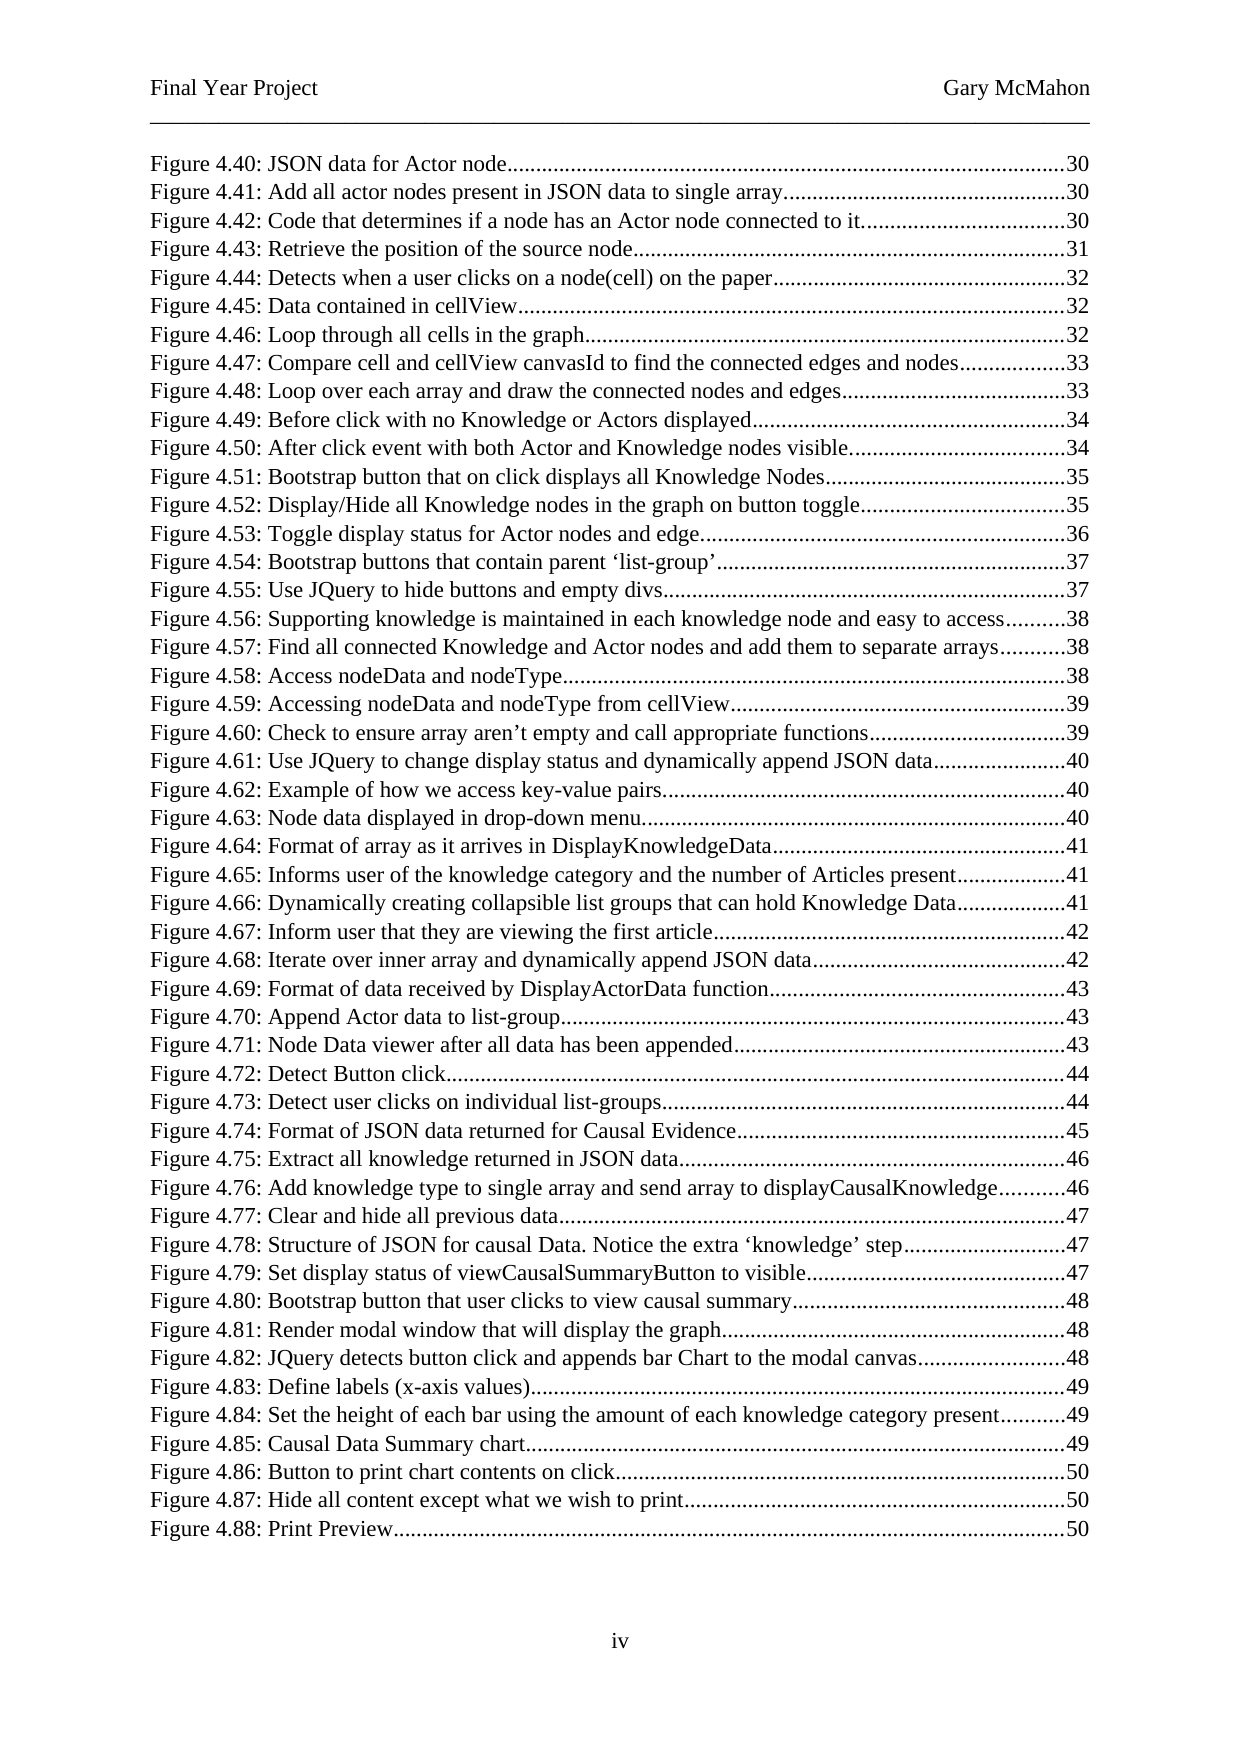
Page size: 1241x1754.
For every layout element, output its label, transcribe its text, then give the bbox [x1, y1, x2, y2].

text Figure 4.46: Loop through all cells in the graph 32 [150, 321, 1090, 347]
text Figure 4.66: Dynamically creating collapsible list groups that can hold Knowledge Data 41 [150, 889, 1090, 916]
text Figure 4.65: Informs user of the knowledge category and the number of Articles present 41 [150, 861, 1090, 887]
text Figure 4.78: Structure of JSON for causal Data. Notice the extra ‘knowledge’ step 47 [150, 1231, 1090, 1257]
text Figure 4.68: Iterate over inner array and dynamically append JSON data 42 [150, 946, 1090, 973]
text Figure 4.57: Find all connected Knowledge and Actor nodes and add them to separate arrays 38 [150, 633, 1090, 660]
text Figure 4.75: Extract all knowledge returned in JSON data 46 [150, 1145, 1090, 1172]
text Figure 4.88: Print Preview 50 [150, 1515, 1090, 1541]
text Figure 4.44: Detects when a user clicks on a node(cell) on the paper 32 [150, 264, 1090, 290]
text Figure 4.83: Define labels (x-axis values) 49 [150, 1373, 1090, 1399]
text Figure 4.70: Append Actor data to list-group 43 [150, 1003, 1090, 1029]
text Figure 4.49: Before click with no Knowledge or Actors displayed 34 [150, 406, 1090, 432]
text Figure 4.43: Retrieve the position of the source node 31 [150, 235, 1090, 262]
text Figure 4.42: Code that determines if a node has an Actor node connected to it. 30 [150, 207, 1090, 233]
text Figure 4.59: Accessing nodeData and nodeType from cellView 39 [150, 690, 1090, 717]
text Figure 4.41: Add all actor nodes present in JSON data to single array. 30 [150, 178, 1090, 205]
text Figure 4.76: Add knowledge type to single array and send array to displayCausalKnowledge 46 [150, 1174, 1090, 1200]
text Figure 4.51: Bootstrap button that on click displays all Knowledge Nodes 35 [150, 463, 1090, 489]
text Figure 4.86: Button to print chart contents on click 50 [150, 1458, 1090, 1484]
text Figure 4.67: Inform user that they are viewing the first article 42 [150, 918, 1090, 944]
text Figure 4.61: Use JQuery to change display status and dynamically append JSON data 40 [150, 747, 1090, 773]
text Figure 4.55: Use JQuery to hide buttons and empty divs 37 [150, 577, 1090, 603]
text Figure 4.60: Check to ensure array aren’t empty and call appropriate functions 39 [150, 719, 1090, 745]
text Figure 4.58: Access nodeData and nodeType 38 [150, 662, 1090, 688]
text Figure 4.69: Format of data received by DisplayActorData function 43 [150, 975, 1090, 1001]
text Figure 4.62: Example of how we access key-value pairs. 40 [150, 776, 1090, 802]
text Figure 4.79: Set display status of viewCausalSummaryButton to visible 47 [150, 1259, 1090, 1285]
text Figure 4.63: Node data displayed in drop-down menu. 40 [150, 804, 1090, 830]
text Figure 4.64: Format of array as it arrives in DisplayKnowledgeData 41 [150, 832, 1090, 859]
text Figure 4.81: Render modal window that will display the graph 48 [150, 1316, 1090, 1342]
text Figure 4.40: JSON data for Actor node 30 [150, 150, 1090, 176]
text Figure 4.82: JQuery detects button click and appends bar Chart to the modal canvas 48 [150, 1344, 1090, 1371]
text Figure 4.56: Supporting knowledge is maintained in each knowledge node and easy to access 38 [150, 605, 1090, 631]
text Figure 4.87: Hide all content except what we wish to print 50 [150, 1487, 1090, 1513]
text Figure 4.71: Node Data viewer after all data has been appended 43 [150, 1032, 1090, 1058]
text Figure 4.74: Format of JSON data returned for Causal Evidence 45 [150, 1117, 1090, 1143]
text Figure 4.50: After click event with both Actor and Knowledge nodes visible. 34 [150, 434, 1090, 461]
text Figure 4.45: Data contained in cellView 32 [150, 292, 1090, 318]
text Figure 4.84: Set the height of each bar using the amount of each knowledge category present 49 [150, 1401, 1090, 1428]
text Figure 4.47: Compare cell and cellView canvasId to find the connected edges and nodes 33 [150, 349, 1090, 375]
text Figure 4.80: Bootstrap button that user clicks to view causal summary 48 [150, 1287, 1090, 1314]
text Figure 4.48: Loop over each array and draw the connected nodes and edges 33 [150, 377, 1090, 404]
text Figure 4.85: Causal Data Summary chart 49 [150, 1430, 1090, 1456]
text Figure 4.77: Clear and hide all previous data 47 [150, 1202, 1090, 1228]
text Figure 4.72: Detect Button click 44 [150, 1060, 1090, 1086]
text Figure 4.53: Toggle display status for Actor nodes and edge. 36 [150, 520, 1090, 546]
text Figure 4.73: Detect user clicks on individual list-groups 44 [150, 1088, 1090, 1115]
text Figure 4.52: Display/Hide all Knowledge nodes in the graph on button toggle 35 [150, 491, 1090, 518]
text Figure 4.54: Bootstrap buttons that contain parent ‘list-group’ 37 [150, 548, 1090, 574]
